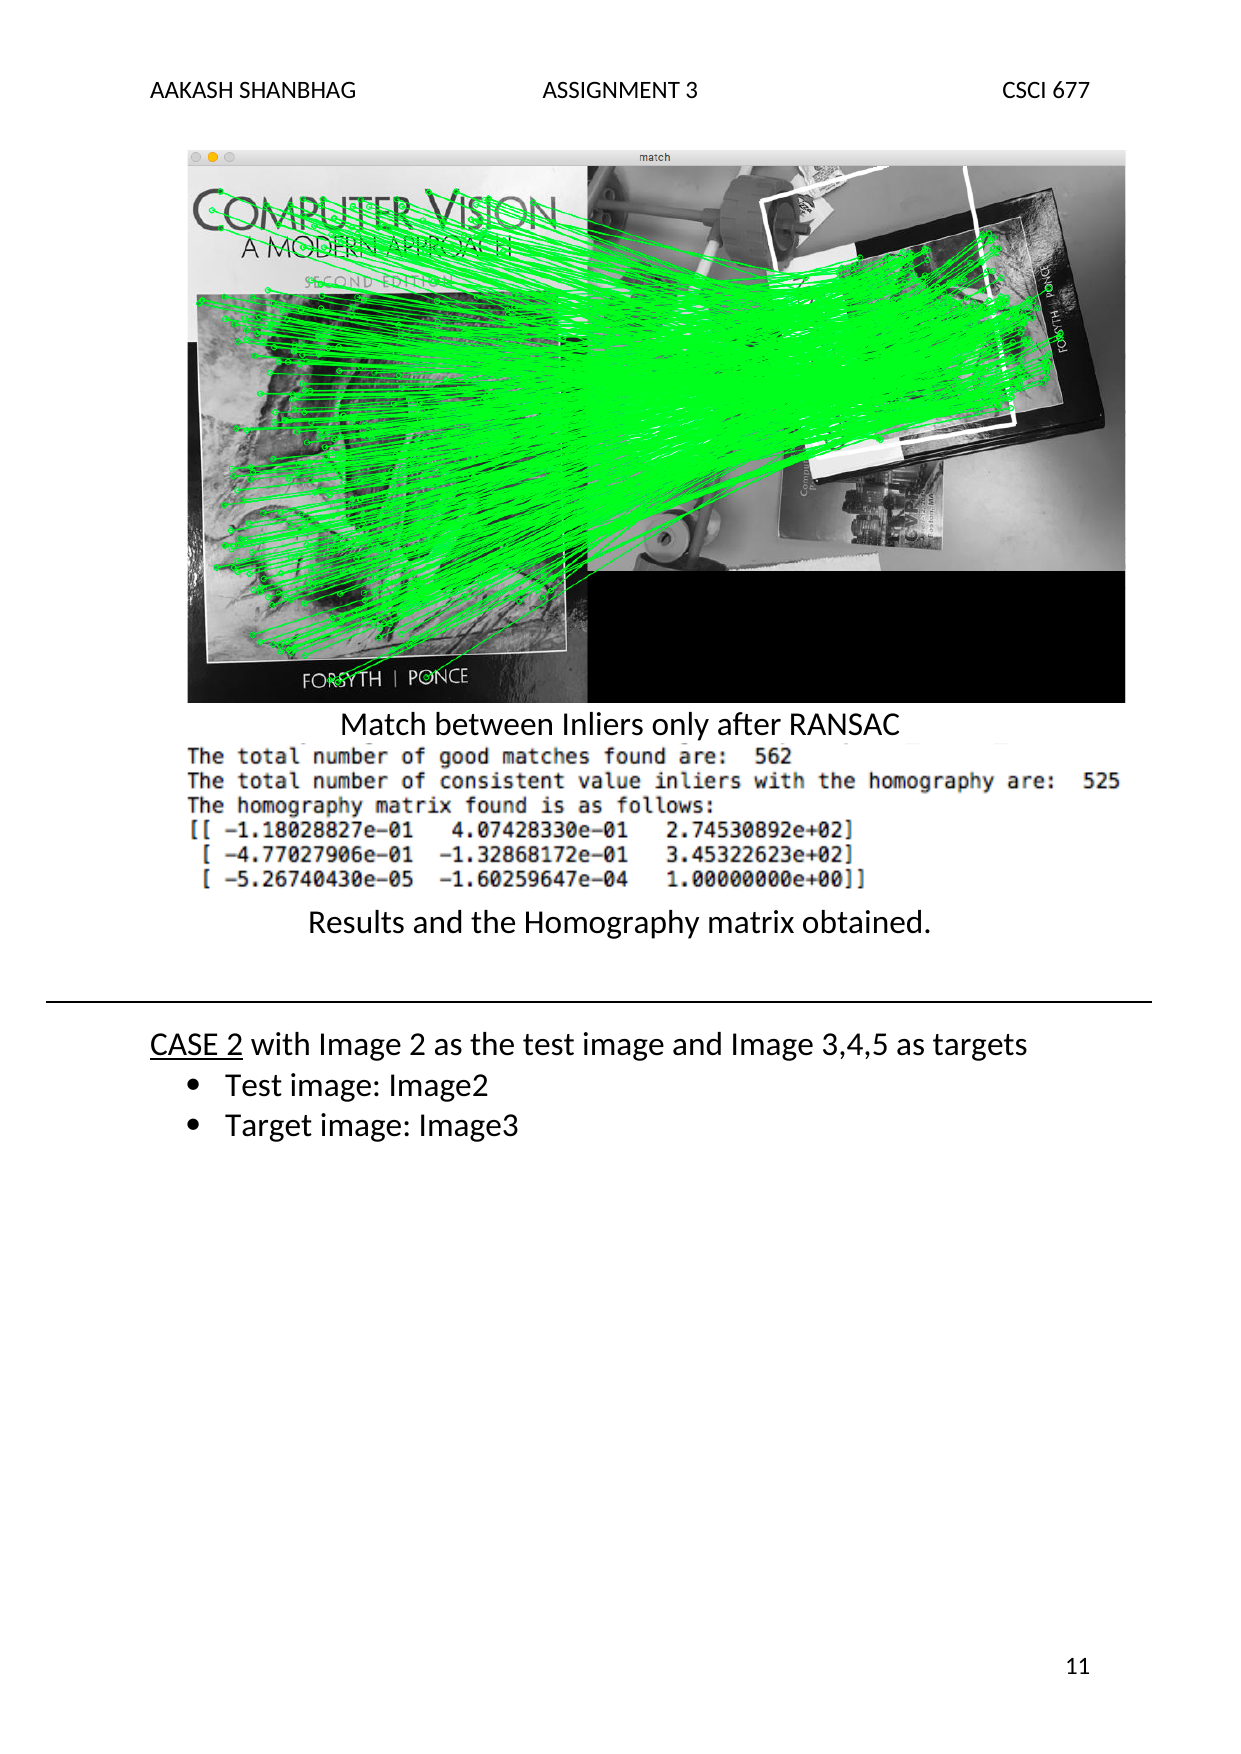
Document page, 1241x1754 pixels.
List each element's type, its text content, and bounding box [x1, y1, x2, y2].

text Match between Inliers only after RANSAC [150, 702, 1090, 743]
list Test image: Image2 [187, 1064, 1090, 1104]
text CASE 2 with Image 2 as the test image and Image 3,4,5 as targets [150, 1023, 1090, 1064]
text Results and the Homography matrix obtained. [150, 901, 1090, 942]
picture [187, 150, 1126, 703]
list Target image: Image3 [187, 1104, 1090, 1145]
picture [187, 743, 1128, 901]
